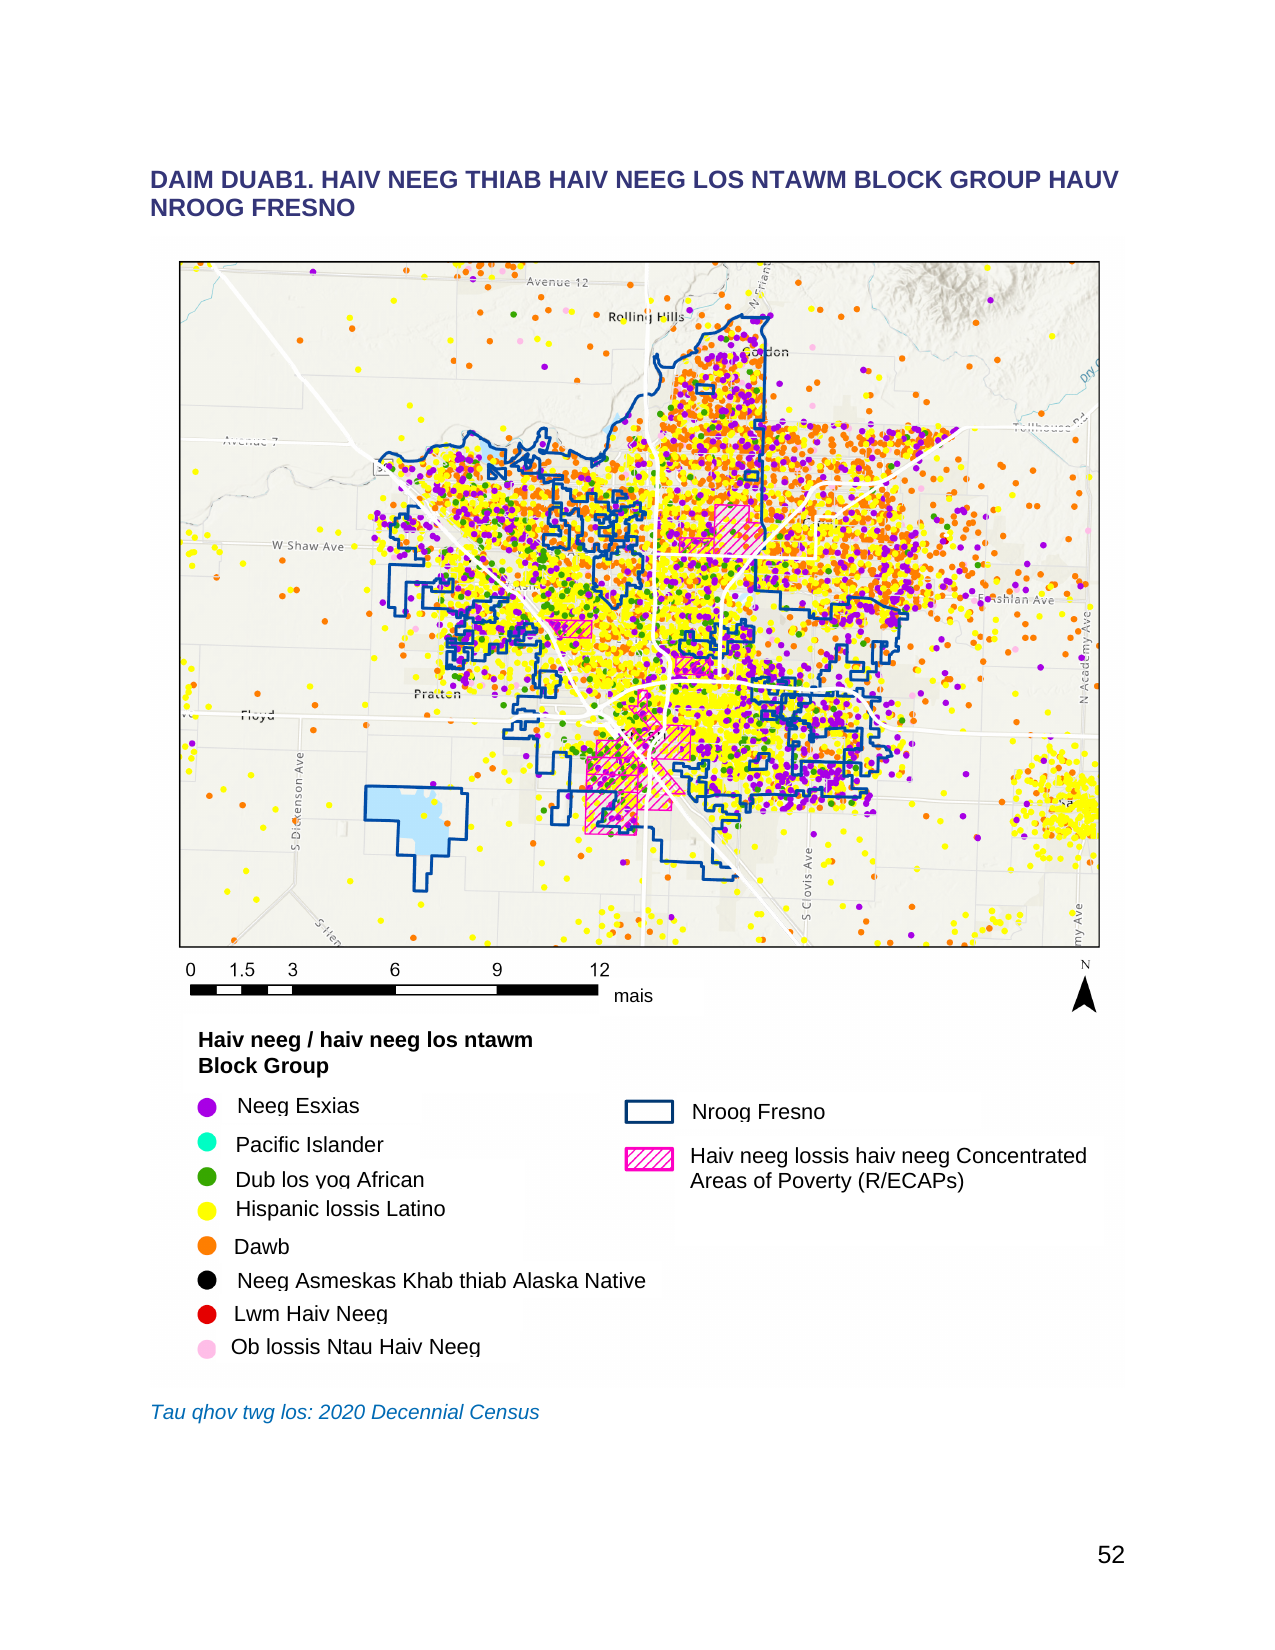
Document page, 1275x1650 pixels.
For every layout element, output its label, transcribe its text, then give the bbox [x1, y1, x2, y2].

title Daim duab1. Haiv neeg thiab haiv neeg los ntawm Block Group hauv nroog Fresno [150, 164, 1125, 222]
text Tau qhov twg los: 2020 Decennial Census [150, 1399, 1125, 1423]
picture [150, 236, 1125, 1388]
